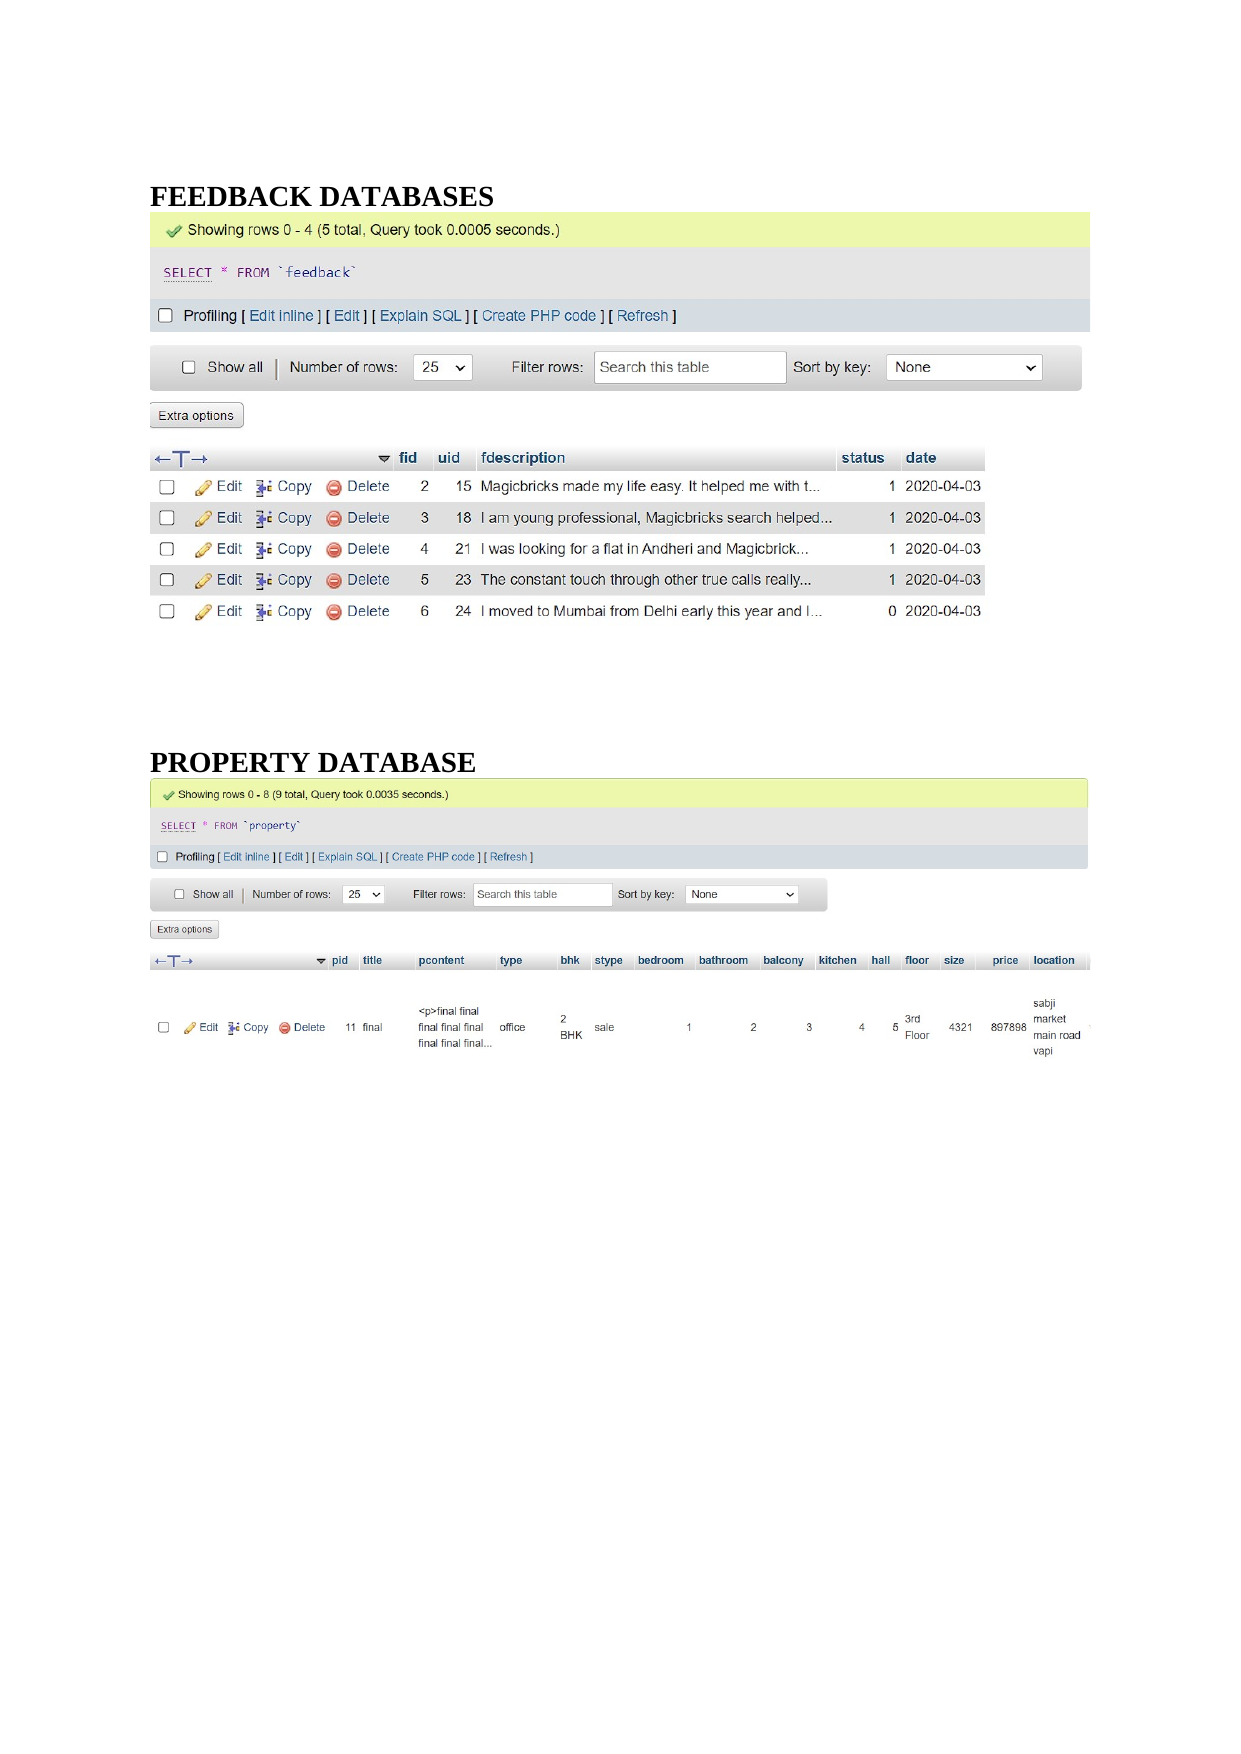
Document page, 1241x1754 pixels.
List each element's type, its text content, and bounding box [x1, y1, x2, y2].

text FEEDBACK DATABASES [150, 179, 1090, 212]
picture [150, 212, 1091, 630]
text PROPERTY DATABASE [150, 745, 1090, 778]
picture [150, 778, 1091, 1084]
